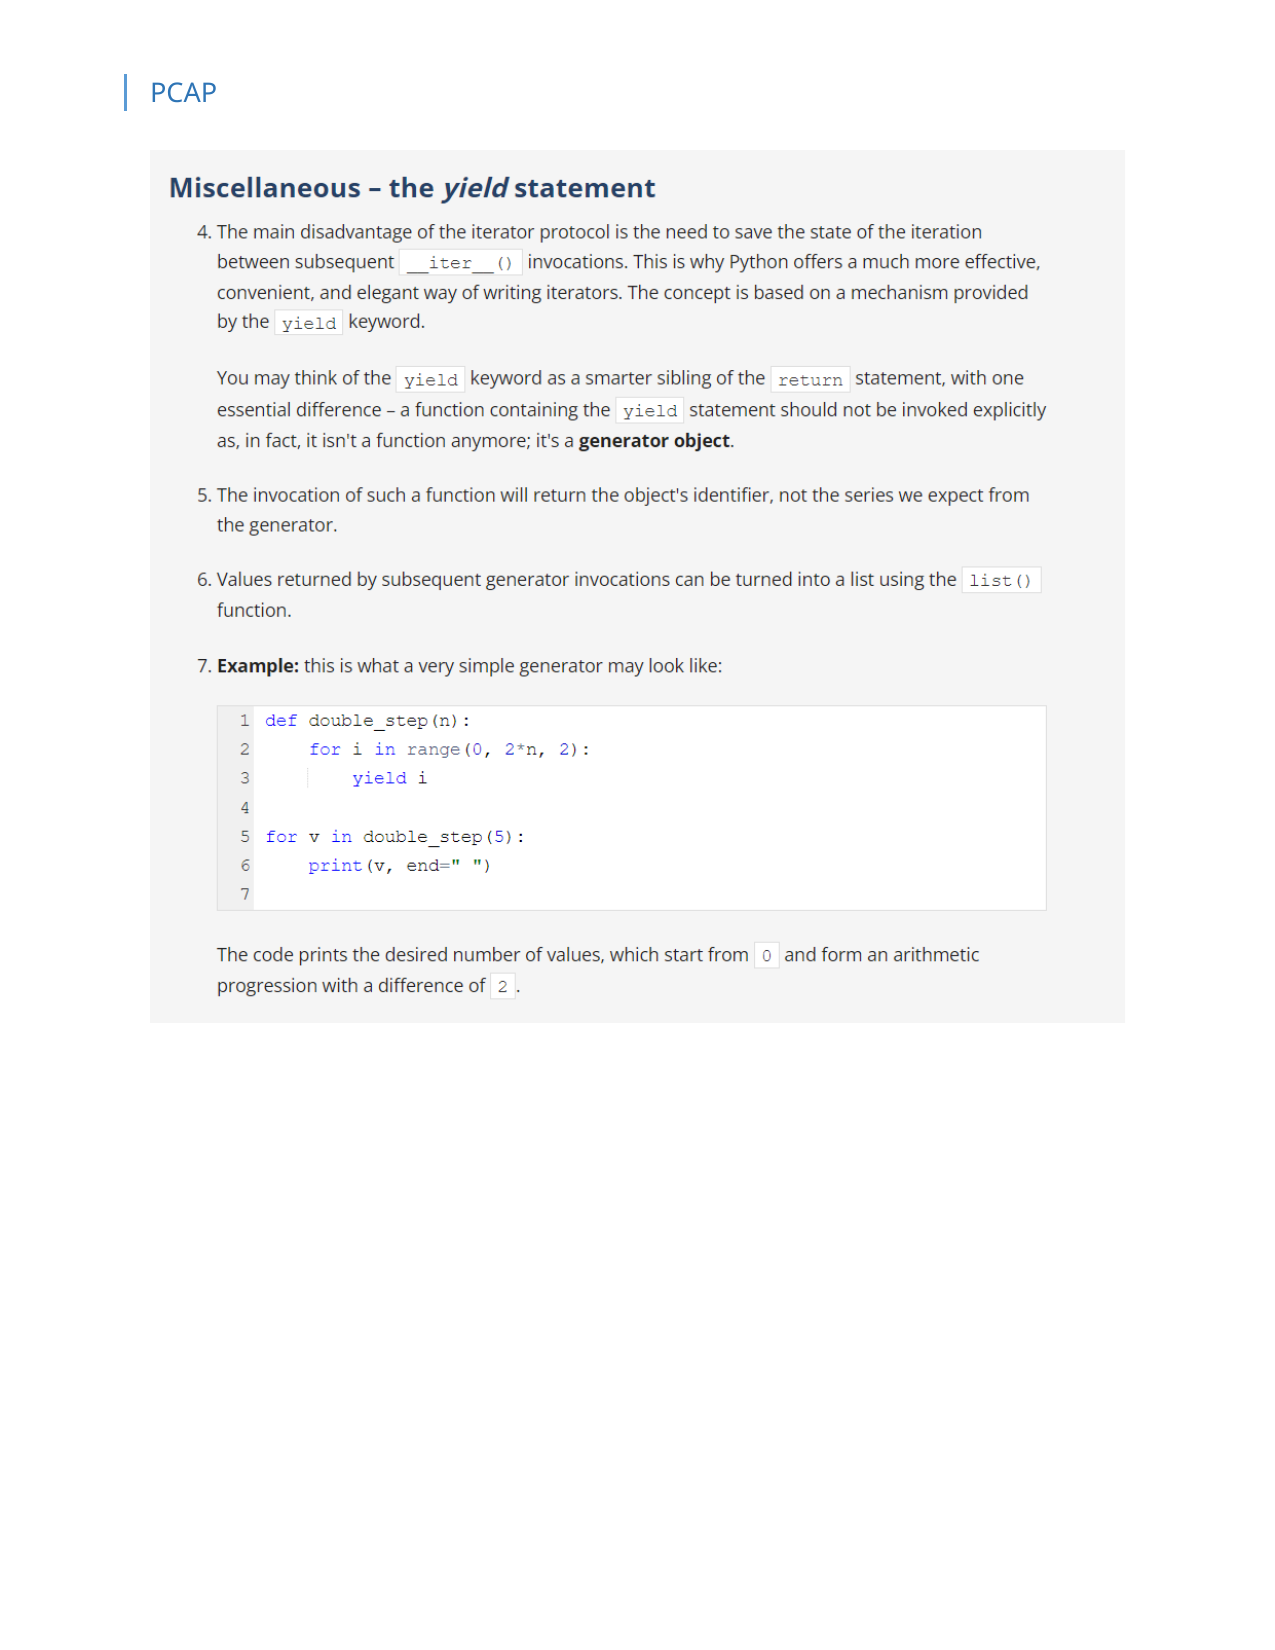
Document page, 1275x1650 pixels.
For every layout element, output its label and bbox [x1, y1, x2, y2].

picture [150, 150, 1125, 1023]
